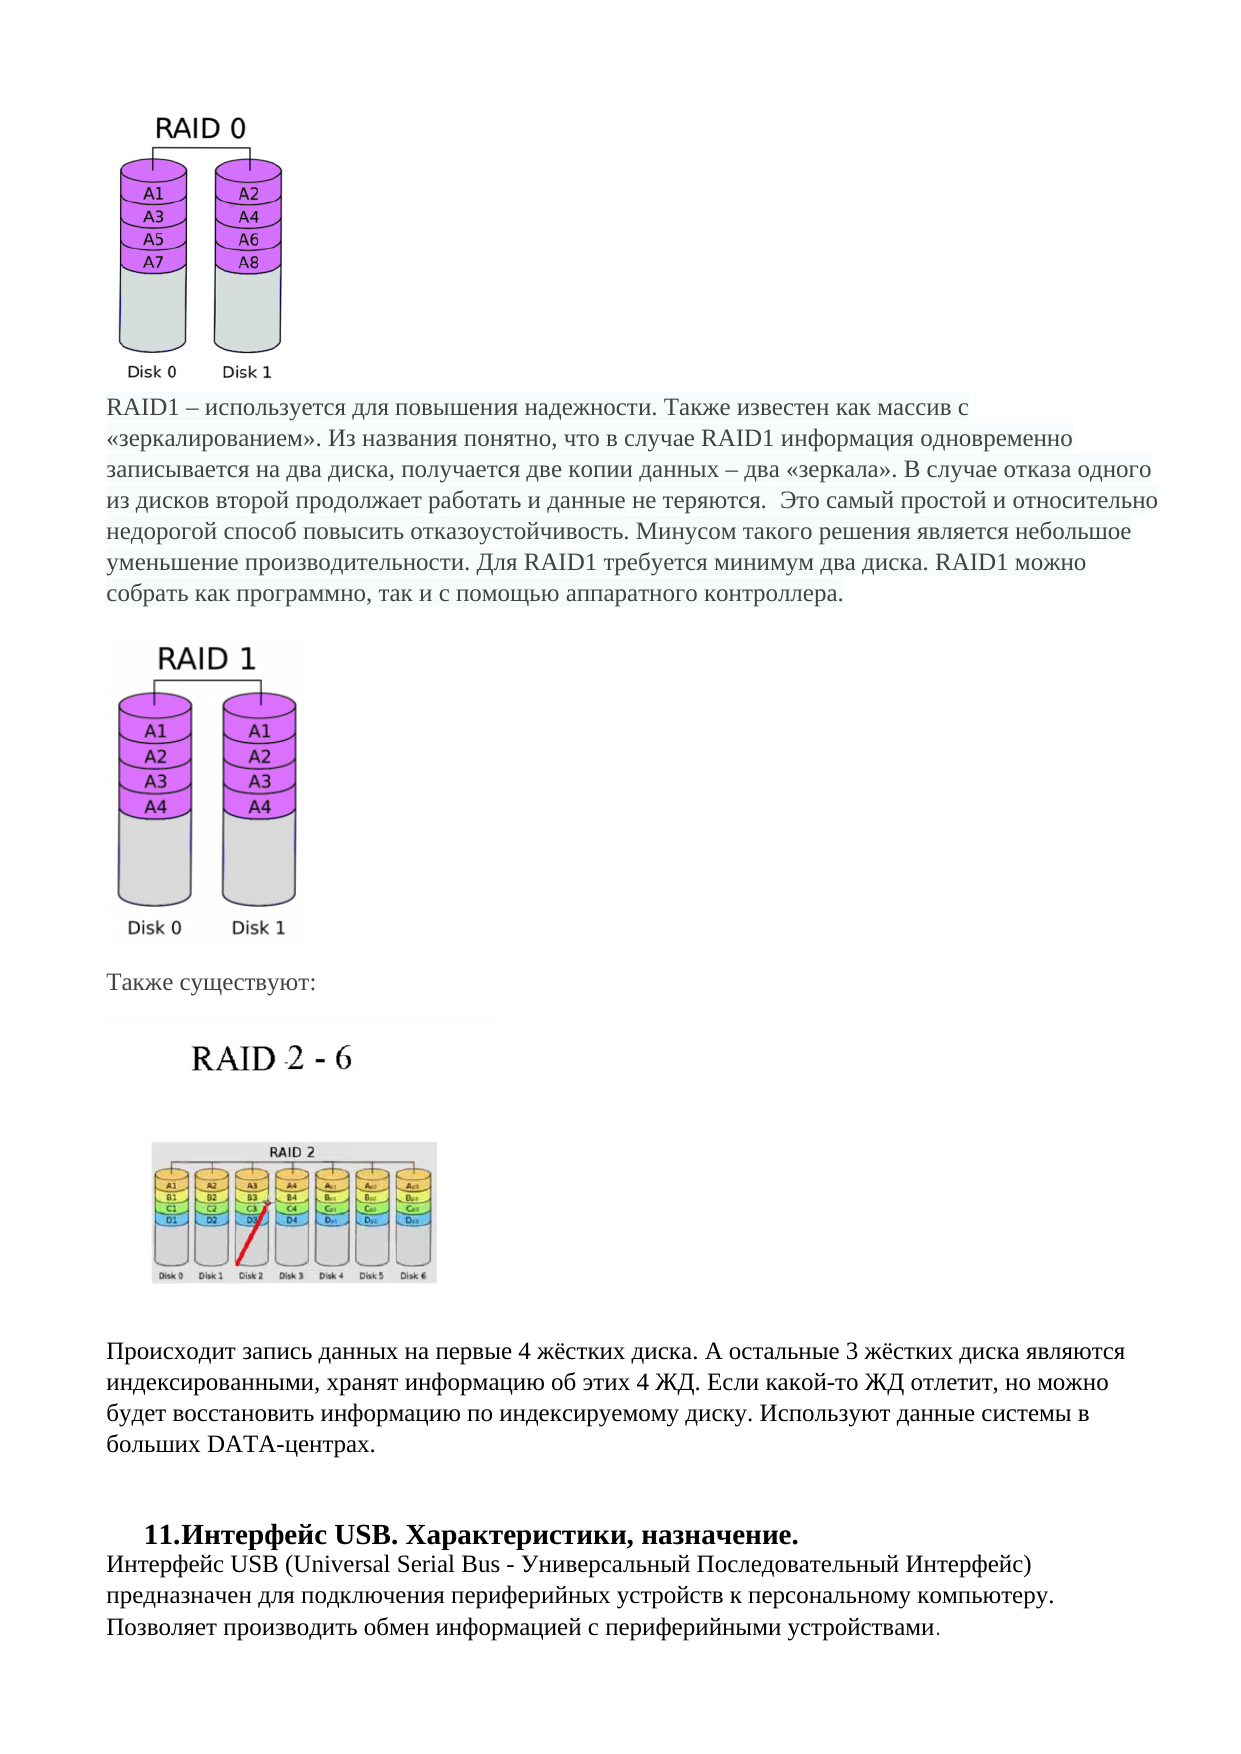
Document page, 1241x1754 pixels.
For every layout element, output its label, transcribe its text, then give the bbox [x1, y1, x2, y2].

text Происходит запись данных на первые 4 жёстких диска. А остальные 3 жёстких диска являются индексированными, хранят информацию об этих 4 ЖД. Если какой-то ЖД отлетит, но можно будет восстановить информацию по индексируемому диску. Используют данные системы в больших DATA-центрах. [106, 1336, 1163, 1458]
text Интерфейс USB (Universal Serial Bus - Универсальный Последовательный Интерфейс) предназначен для подключения периферийных устройств к персональному компьютеру. Позволяет производить обмен информацией с периферийными устройствами. [106, 1549, 1163, 1640]
list Интерфейс USB. Характеристики, назначение. [276, 1524, 1163, 1549]
list Интерфейс USB. Характеристики, назначение. [144, 1524, 272, 1549]
picture [106, 639, 305, 948]
text Также существуют: [106, 967, 1163, 995]
picture [106, 108, 290, 390]
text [106, 108, 1163, 948]
picture [106, 1014, 498, 1317]
